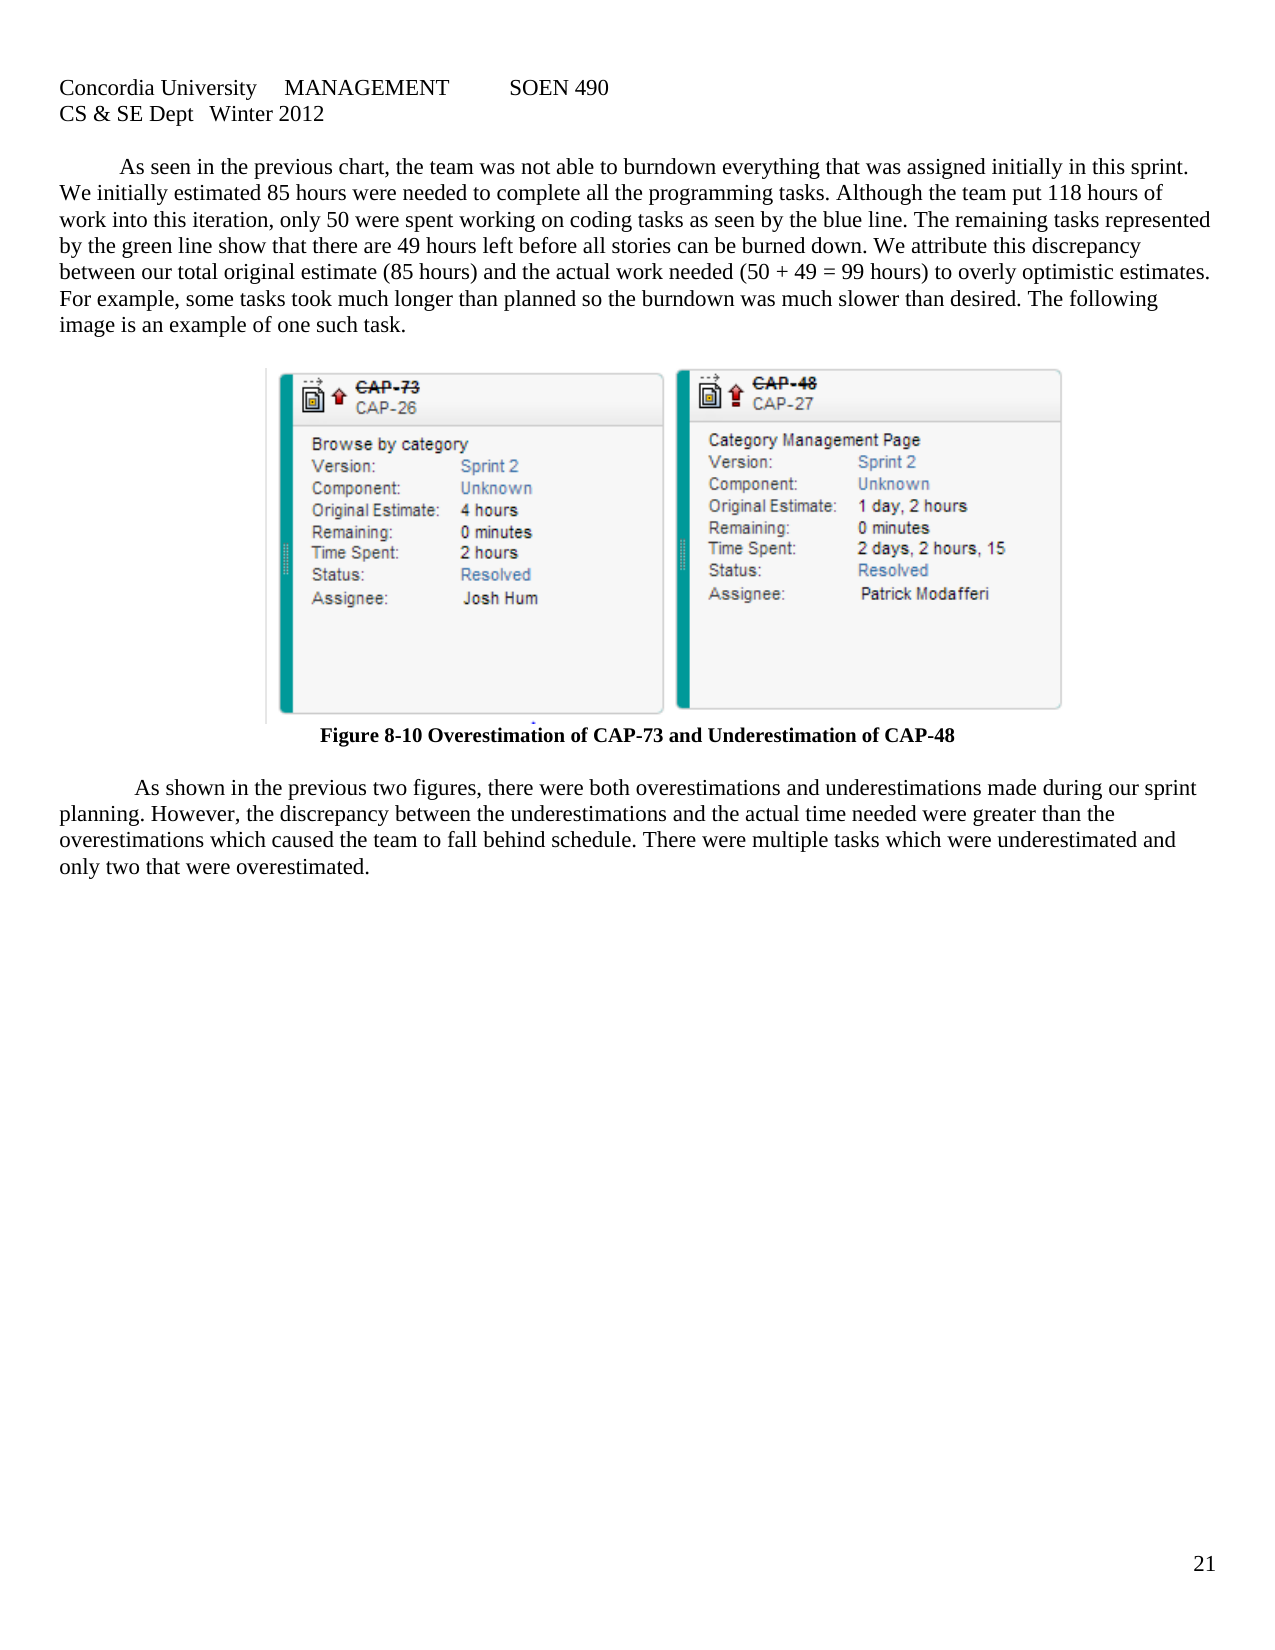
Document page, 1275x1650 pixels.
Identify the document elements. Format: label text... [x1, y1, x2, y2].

text As shown in the previous two figures, there were both overestimations and underestimations made during our sprint planning. However, the discrepancy between the underestimations and the actual time needed were greater than the overestimations which caused the team to fall behind schedule. There were multiple tasks which were underestimated and only two that were overestimated. [59, 774, 1216, 879]
text As seen in the previous chart, the team was not able to burndown everything that was assigned initially in this sprint. We initially estimated 85 hours were needed to complete all the programming tasks. Although the team put 118 hours of work into this iteration, only 50 were spent working on coding tasks as seen by the blue line. The remaining tasks represented by the green line show that there are 49 hours left before all stories can be burned down. We attribute this discrepancy between our total original estimate (85 hours) and the actual work needed (50 + 49 = 99 hours) to overly optimistic estimates. For example, some tasks took much longer than planned so the burndown was much slower than desired. The following image is an example of one such task. [59, 153, 1216, 337]
picture [265, 363, 1070, 724]
